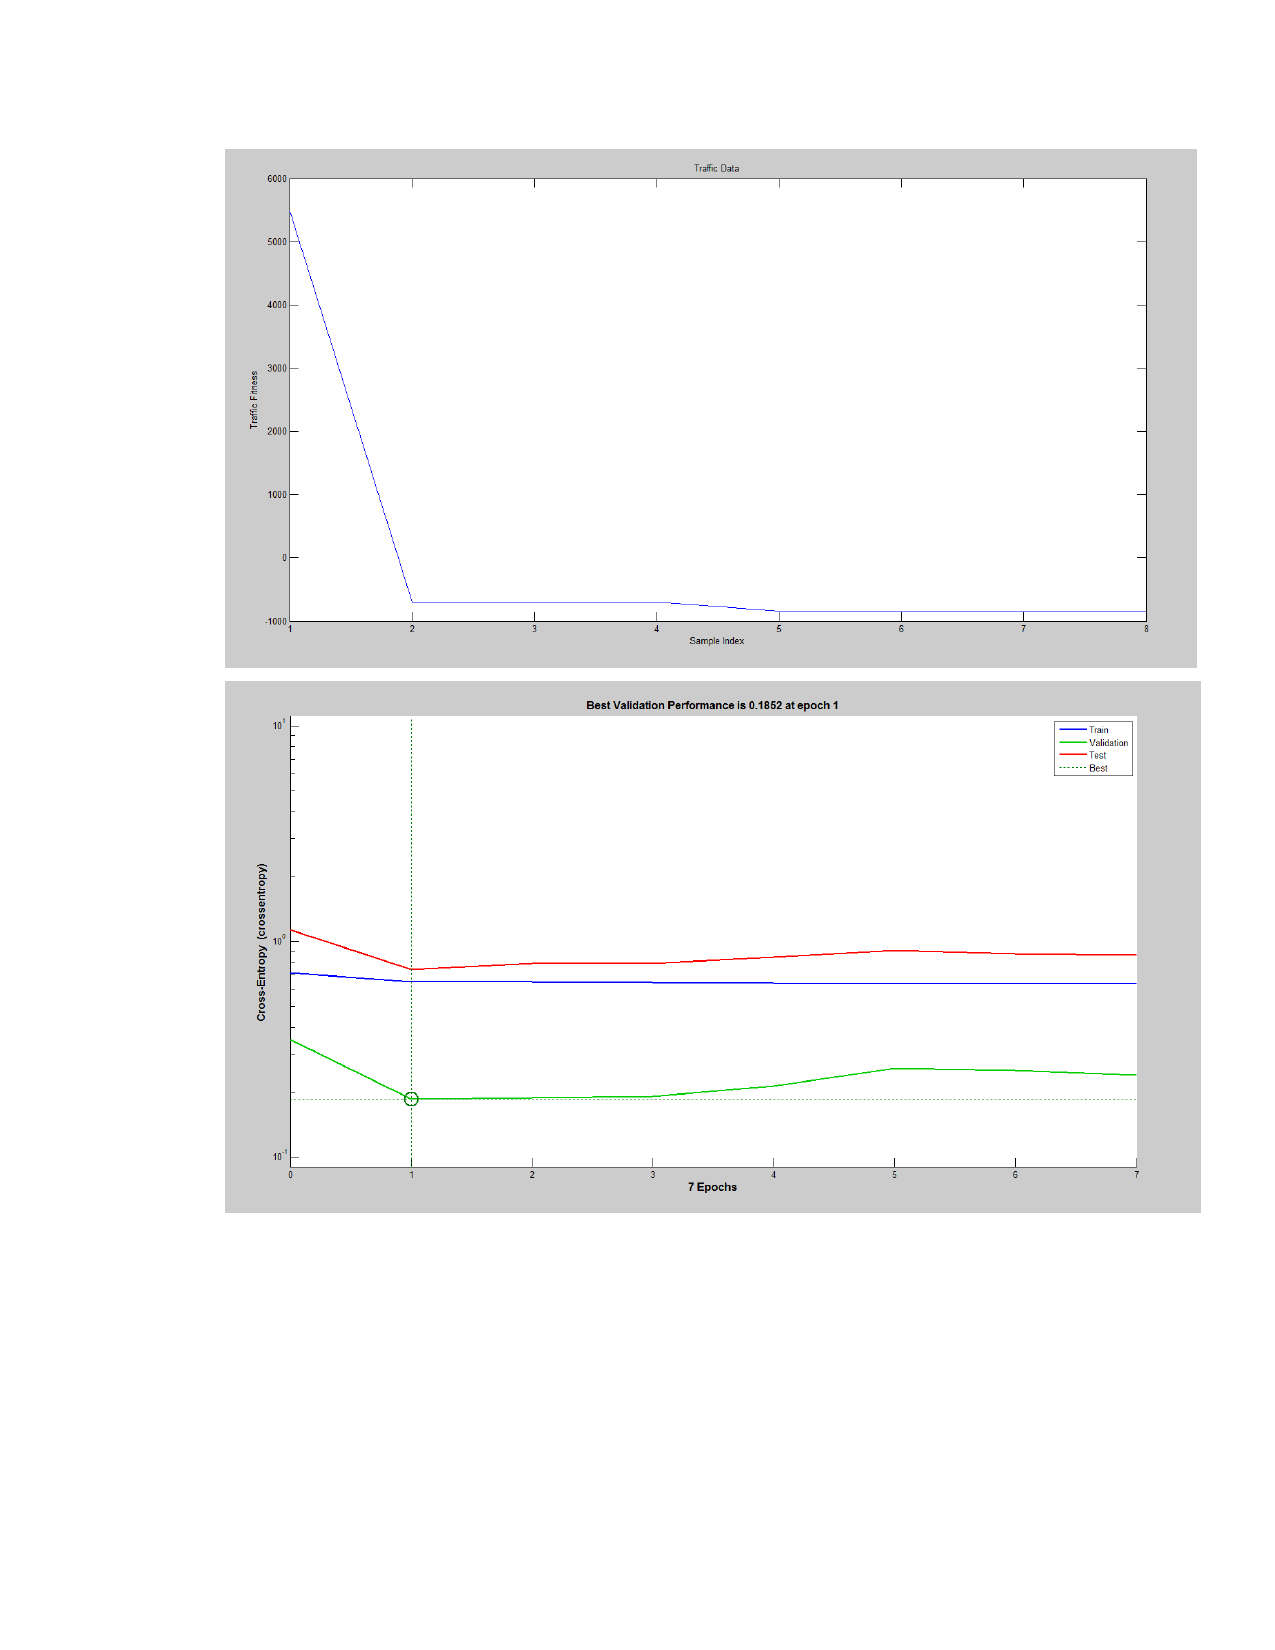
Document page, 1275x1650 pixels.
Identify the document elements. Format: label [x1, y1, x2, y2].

picture [225, 681, 1201, 1213]
picture [225, 149, 1197, 668]
